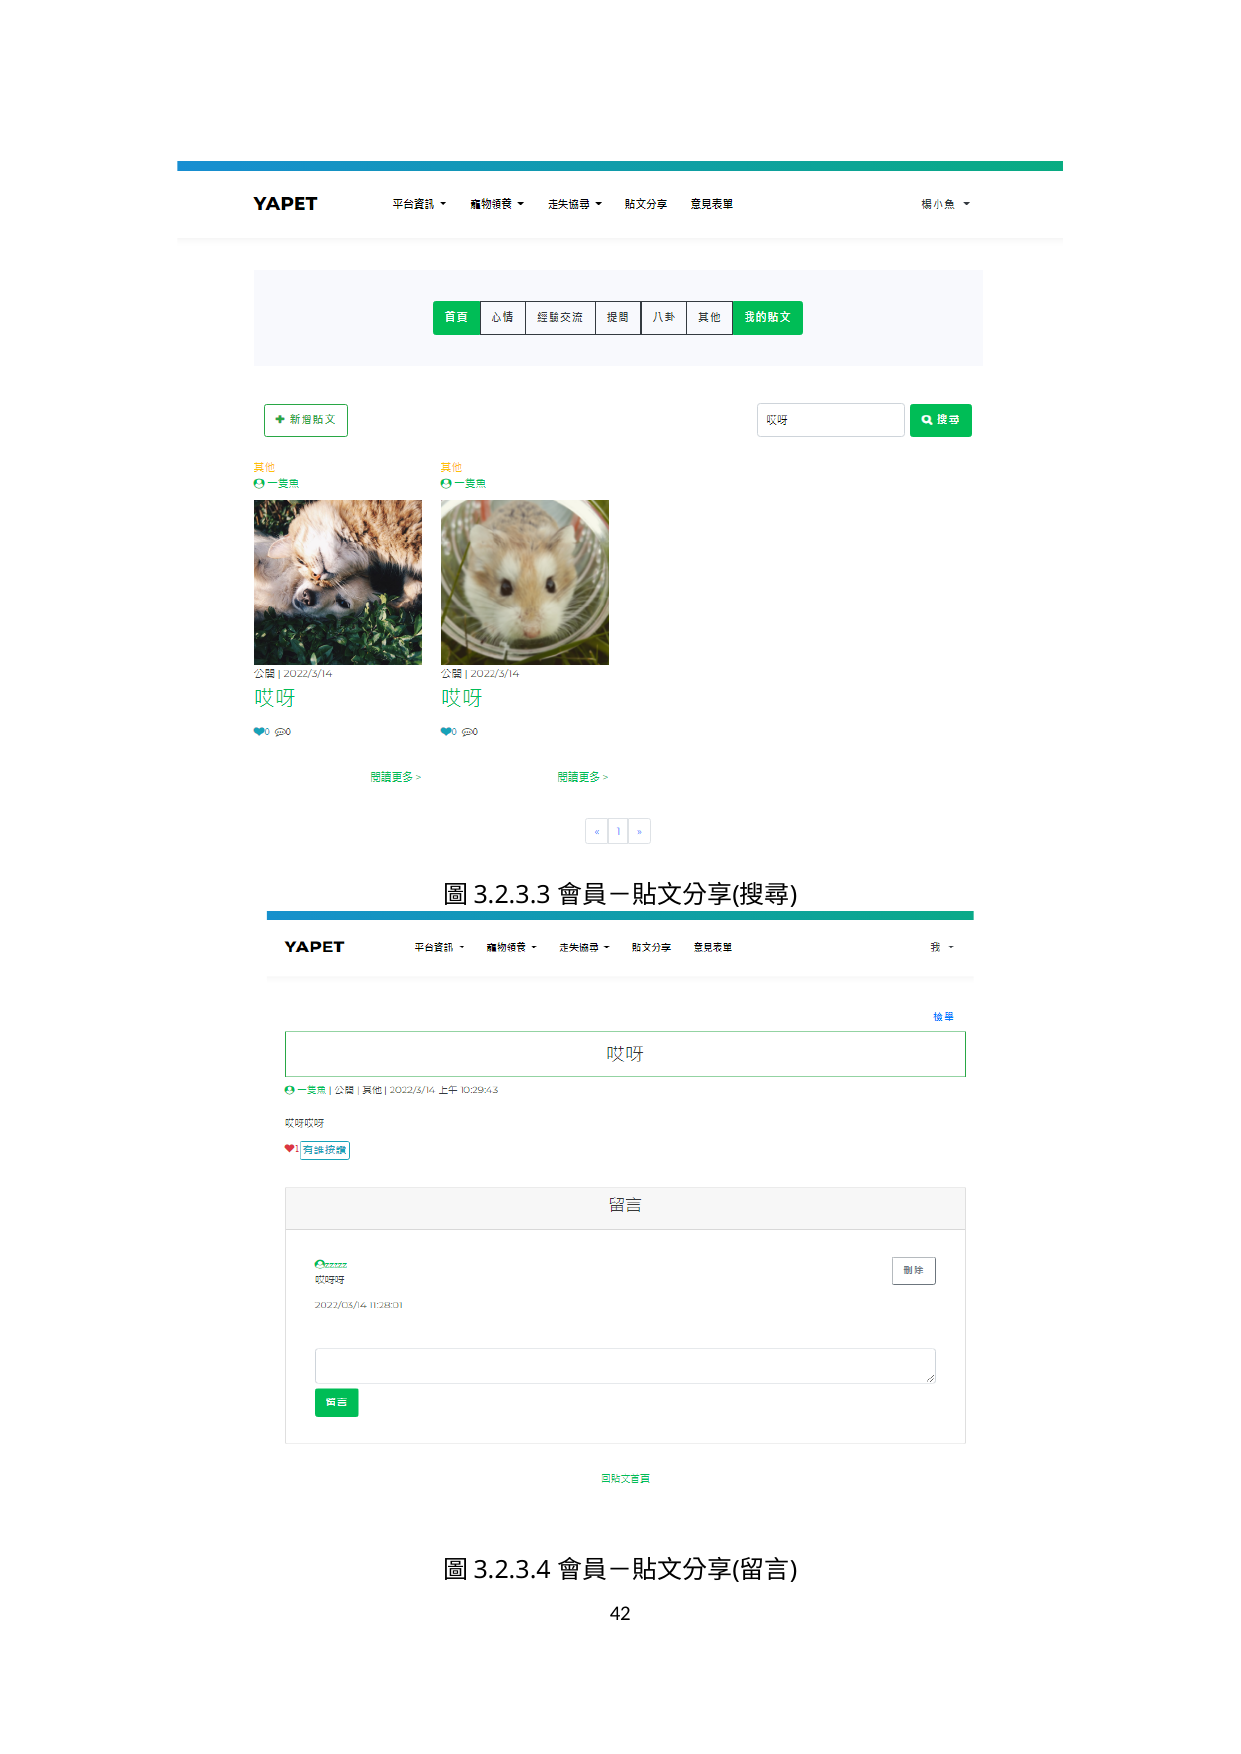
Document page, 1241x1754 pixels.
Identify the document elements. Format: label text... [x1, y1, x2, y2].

text 圖3.2.3.4 會員－貼文分享(留言) [177, 1549, 1063, 1586]
text 圖3.2.3.3 會員－貼文分享(搜尋) [177, 874, 1063, 911]
picture [266, 911, 974, 1514]
picture [177, 161, 1063, 861]
